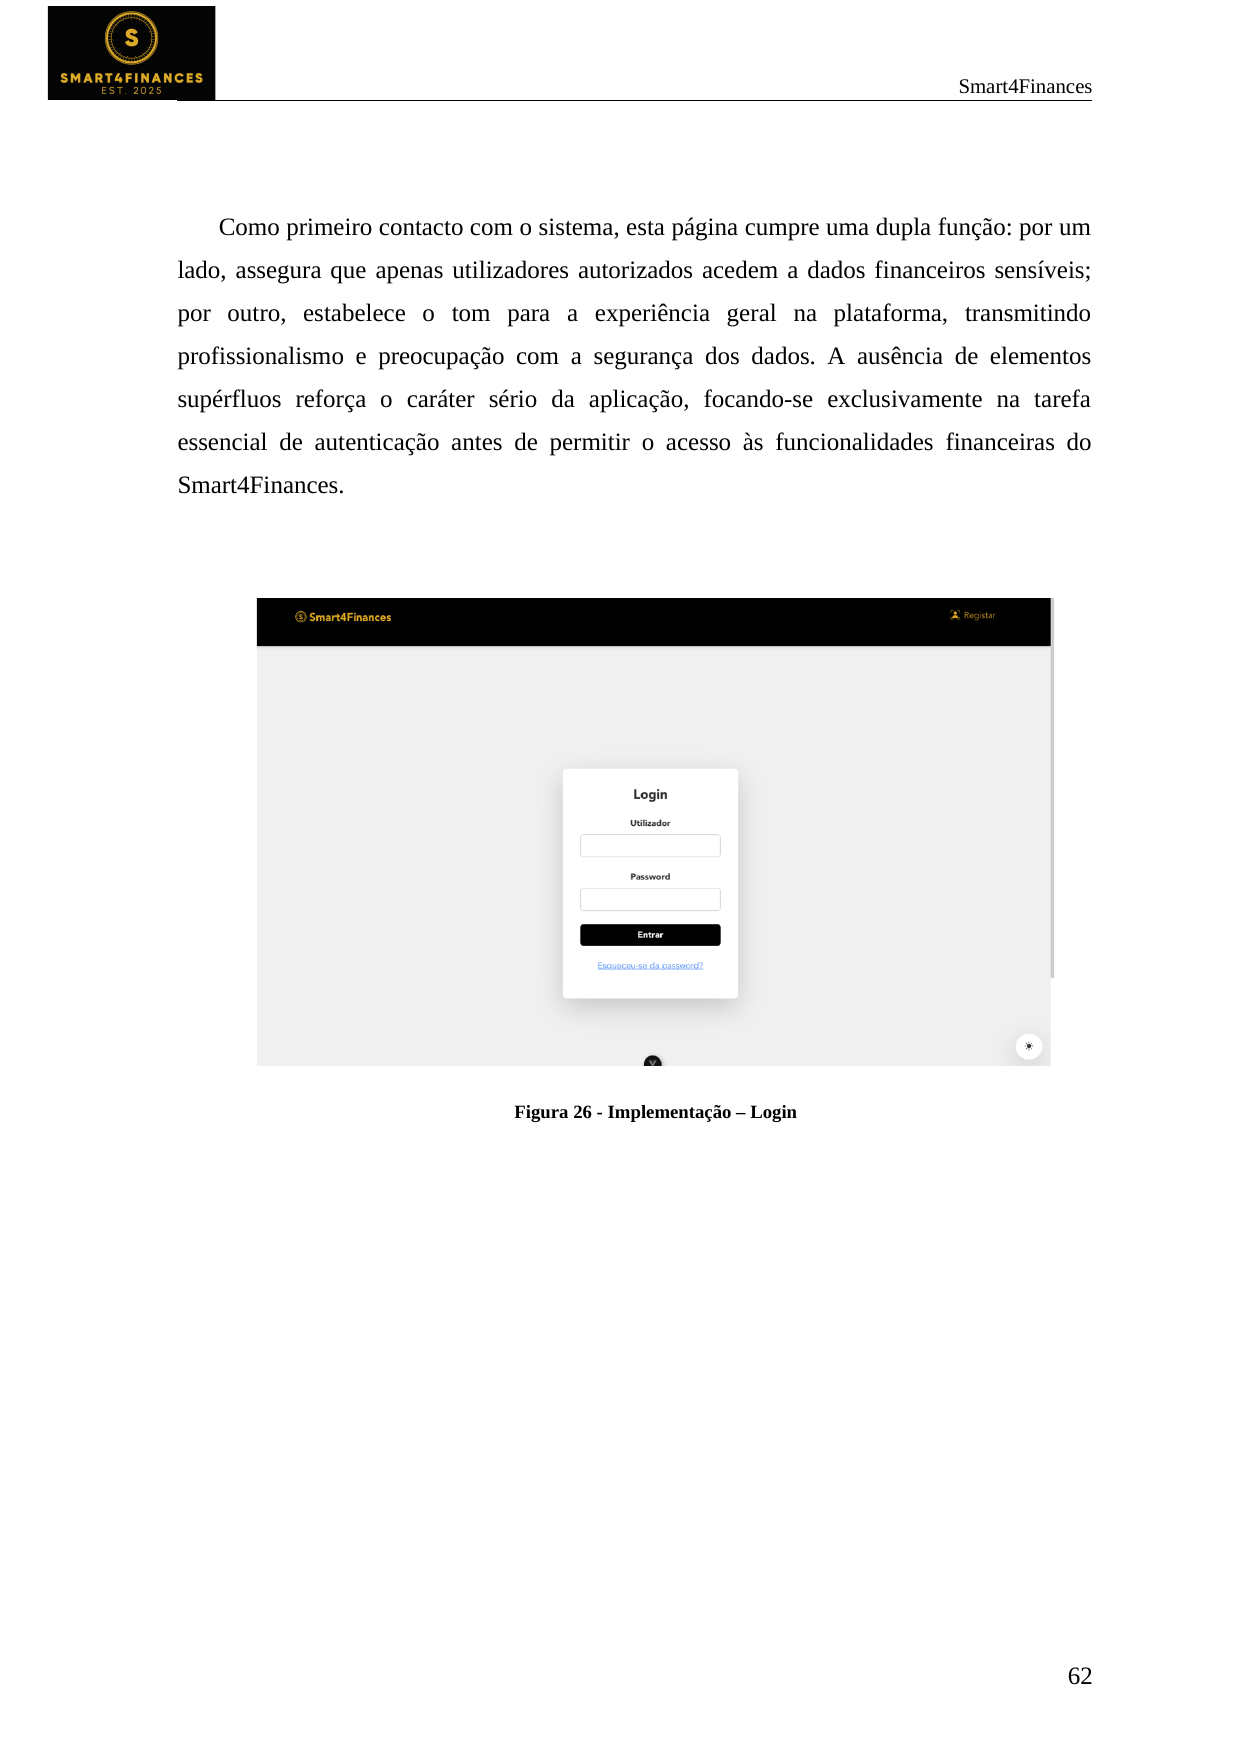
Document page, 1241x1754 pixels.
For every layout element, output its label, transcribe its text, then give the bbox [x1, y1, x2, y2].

picture [256, 598, 1055, 1066]
picture [47, 6, 216, 100]
text Como primeiro contacto com o sistema, esta página cumpre uma dupla função: por um lado, assegura que apenas utilizadores autorizados acedem a dados financeiros sensíveis; por outro, estabelece o tom para a experiência geral na plataforma, transmitindo profissionalismo e preocupação com a segurança dos dados. A ausência de elementos supérfluos reforça o caráter sério da aplicação, focando-se exclusivamente na tarefa essencial de autenticação antes de permitir o acesso às funcionalidades financeiras do Smart4Finances. [177, 212, 1092, 499]
